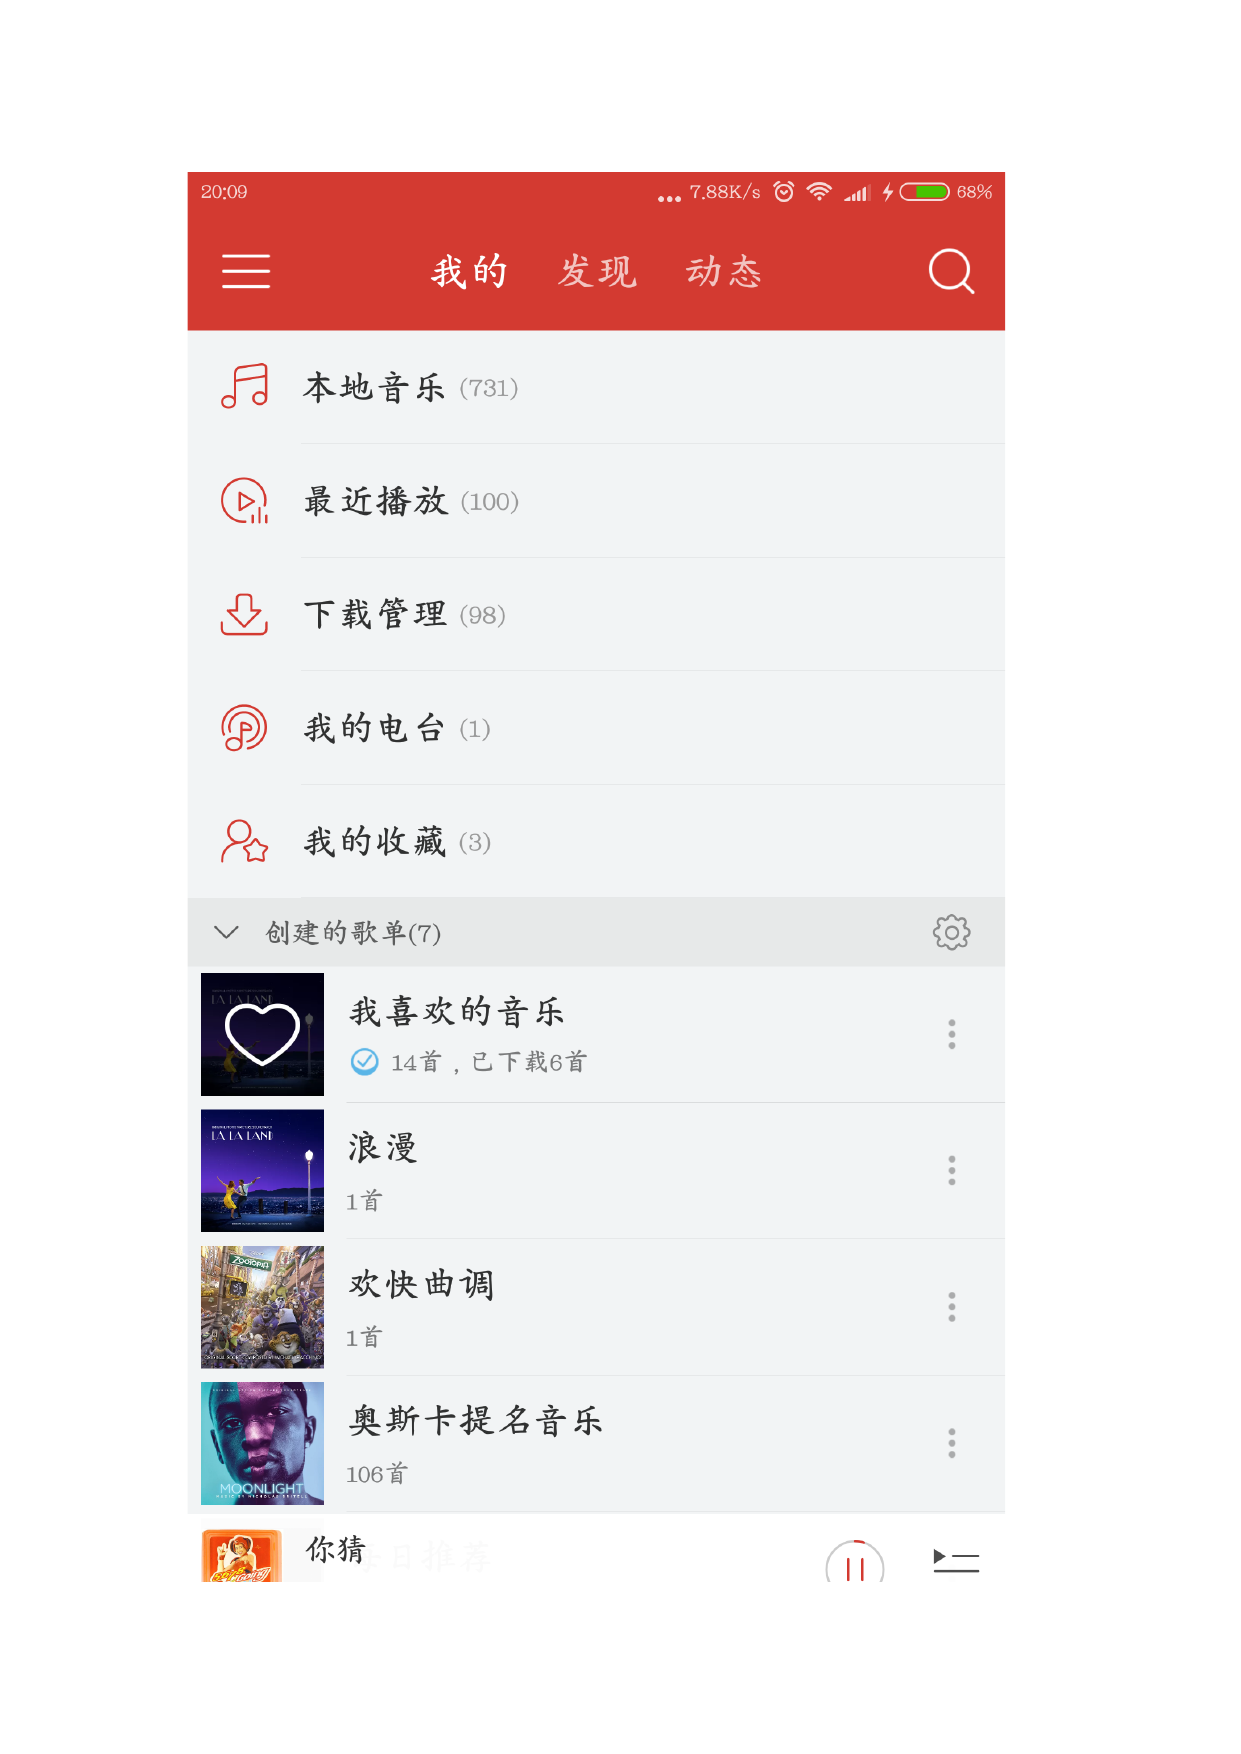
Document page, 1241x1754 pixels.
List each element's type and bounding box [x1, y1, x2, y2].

picture [187, 172, 1005, 1582]
